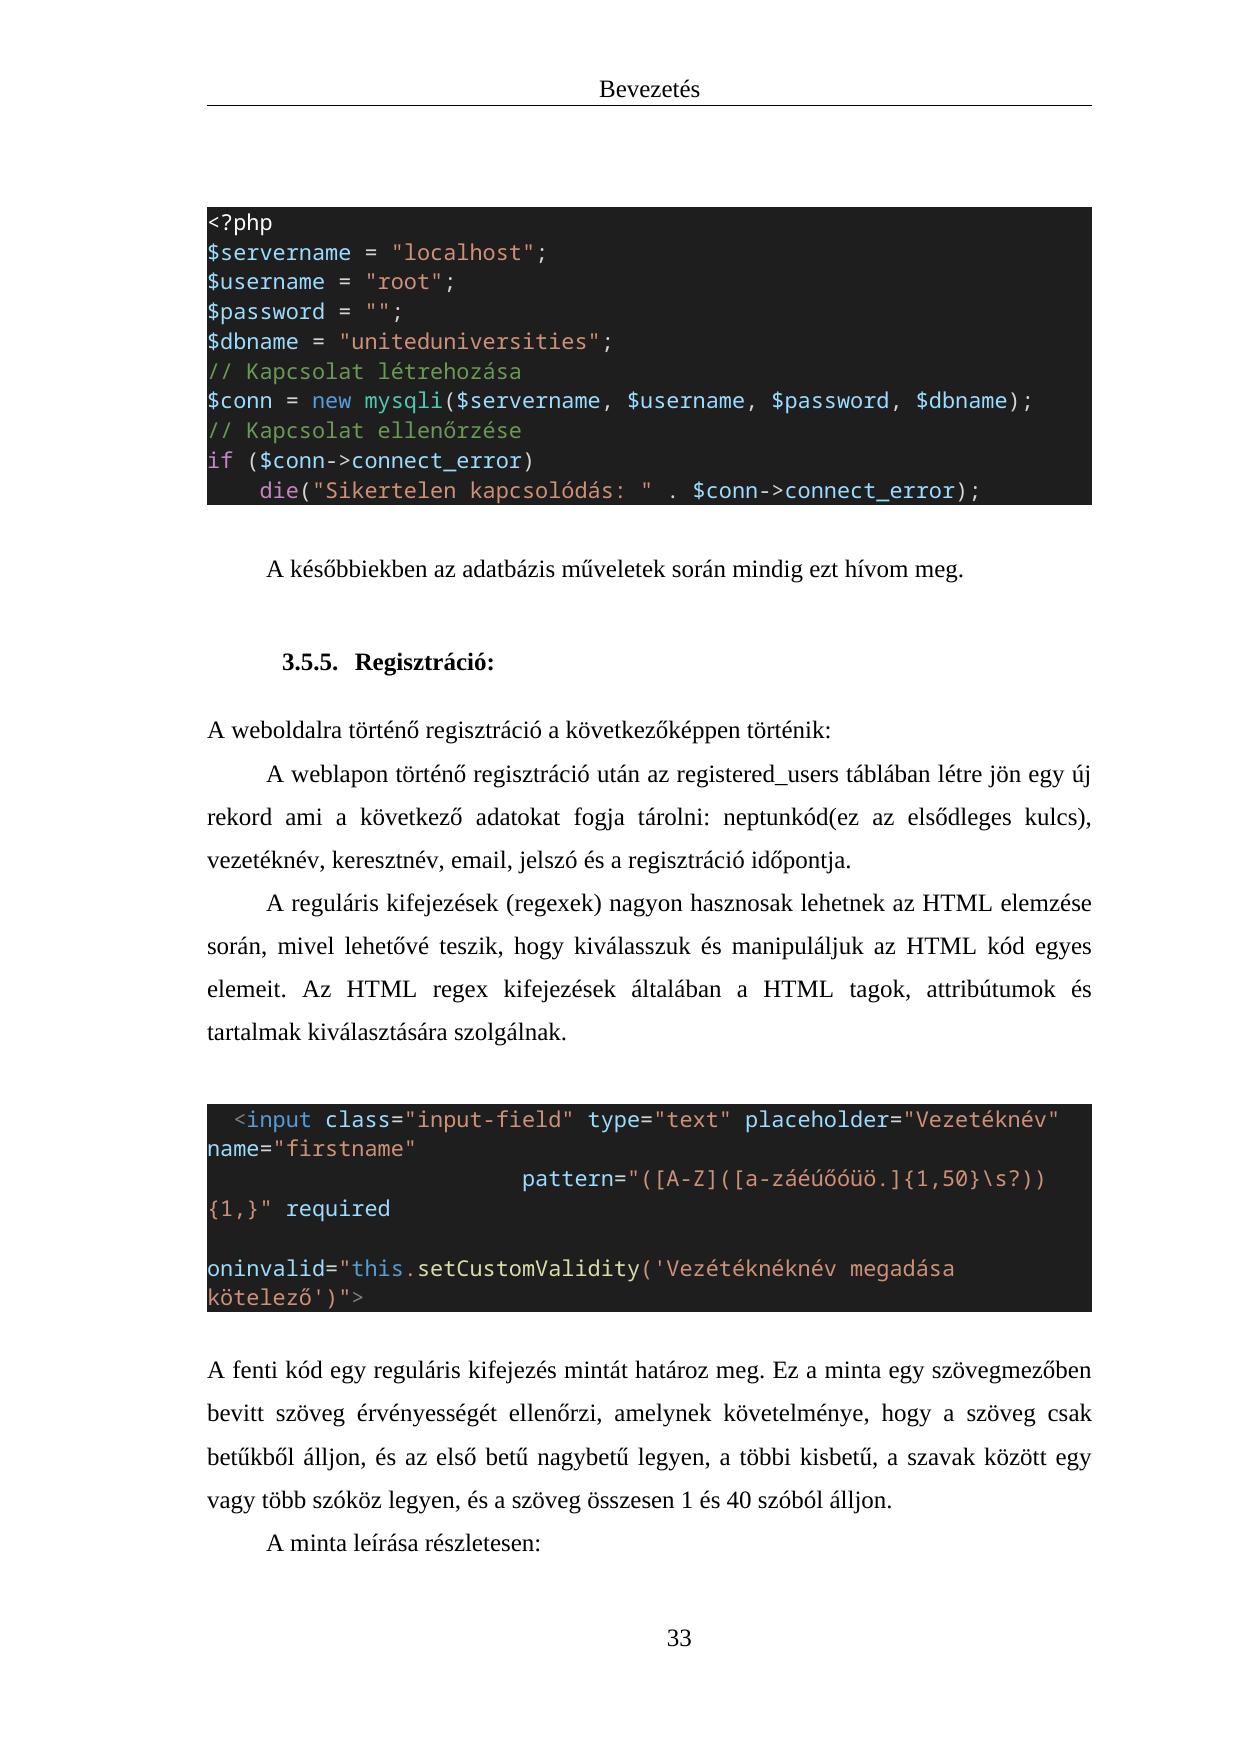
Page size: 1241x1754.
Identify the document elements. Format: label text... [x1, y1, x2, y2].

text pattern="([A-Z]([a-záéúőóüö.]{1,50}\s?)){1,}" required [207, 1163, 1092, 1223]
text if ($conn->connect_error) [207, 445, 1092, 475]
text A weblapon történő regisztráció után az registered_users táblában létre jön egy új rekord ami a következő adatokat fogja tárolni: neptunkód(ez az elsődleges kulcs), vezetéknév, keresztnév, email, jelszó és a regisztráció időpontja. [207, 759, 1092, 874]
text // Kapcsolat létrehozása [207, 356, 1092, 386]
text $dbname = "uniteduniversities"; [207, 326, 1092, 356]
text // Kapcsolat ellenőrzése [207, 415, 1092, 445]
text <?php [207, 207, 1092, 237]
text oninvalid="this.setCustomValidity('Vezétéknéknév megadása kötelező')"> [207, 1223, 1092, 1312]
text A későbbiekben az adatbázis műveletek során mindig ezt hívom meg. [207, 554, 1092, 583]
subtitle Regisztráció: [282, 647, 1092, 676]
text A fenti kód egy reguláris kifejezés mintát határoz meg. Ez a minta egy szövegmezőben bevitt szöveg érvényességét ellenőrzi, amelynek követelménye, hogy a szöveg csak betűkből álljon, és az első betű nagybetű legyen, a többi kisbetű, a szavak között egy vagy több szóköz legyen, és a szöveg összesen 1 és 40 szóból álljon. [207, 1355, 1092, 1513]
text A minta leírása részletesen: [207, 1528, 1092, 1557]
text $conn = new mysqli($servername, $username, $password, $dbname); [207, 386, 1092, 415]
text die("Sikertelen kapcsolódás: " . $conn->connect_error); [207, 475, 1092, 505]
text A weboldalra történő regisztráció a következőképpen történik: [207, 716, 1092, 744]
text <input class="input-field" type="text" placeholder="Vezetéknév" name="firstname" [207, 1104, 1092, 1163]
text $servername = "localhost"; [207, 237, 1092, 266]
text $username = "root"; [207, 266, 1092, 296]
text $password = ""; [207, 296, 1092, 326]
text A reguláris kifejezések (regexek) nagyon hasznosak lehetnek az HTML elemzése során, mivel lehetővé teszik, hogy kiválasszuk és manipuláljuk az HTML kód egyes elemeit. Az HTML regex kifejezések általában a HTML tagok, attribútumok és tartalmak kiválasztására szolgálnak. [207, 888, 1092, 1046]
